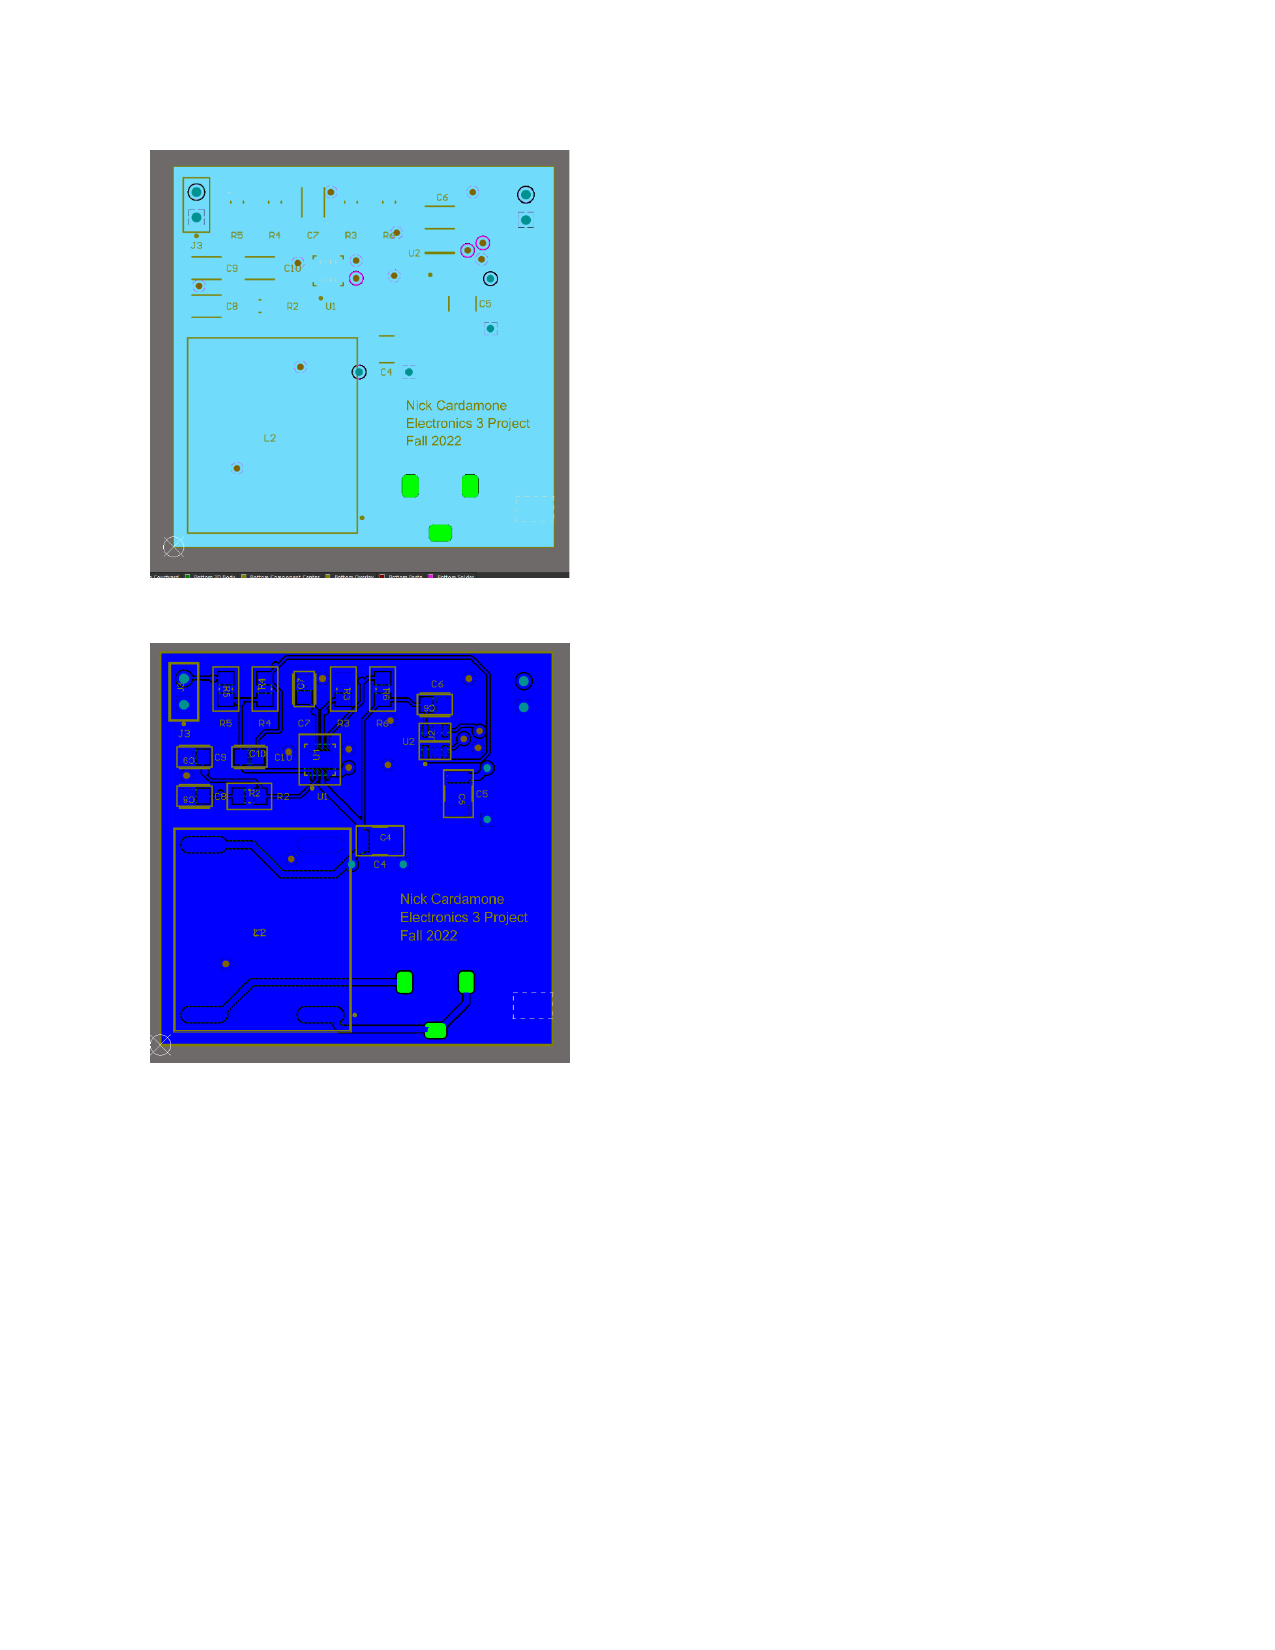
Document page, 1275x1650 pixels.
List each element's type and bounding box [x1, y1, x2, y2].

picture [150, 150, 570, 578]
picture [150, 643, 570, 1063]
